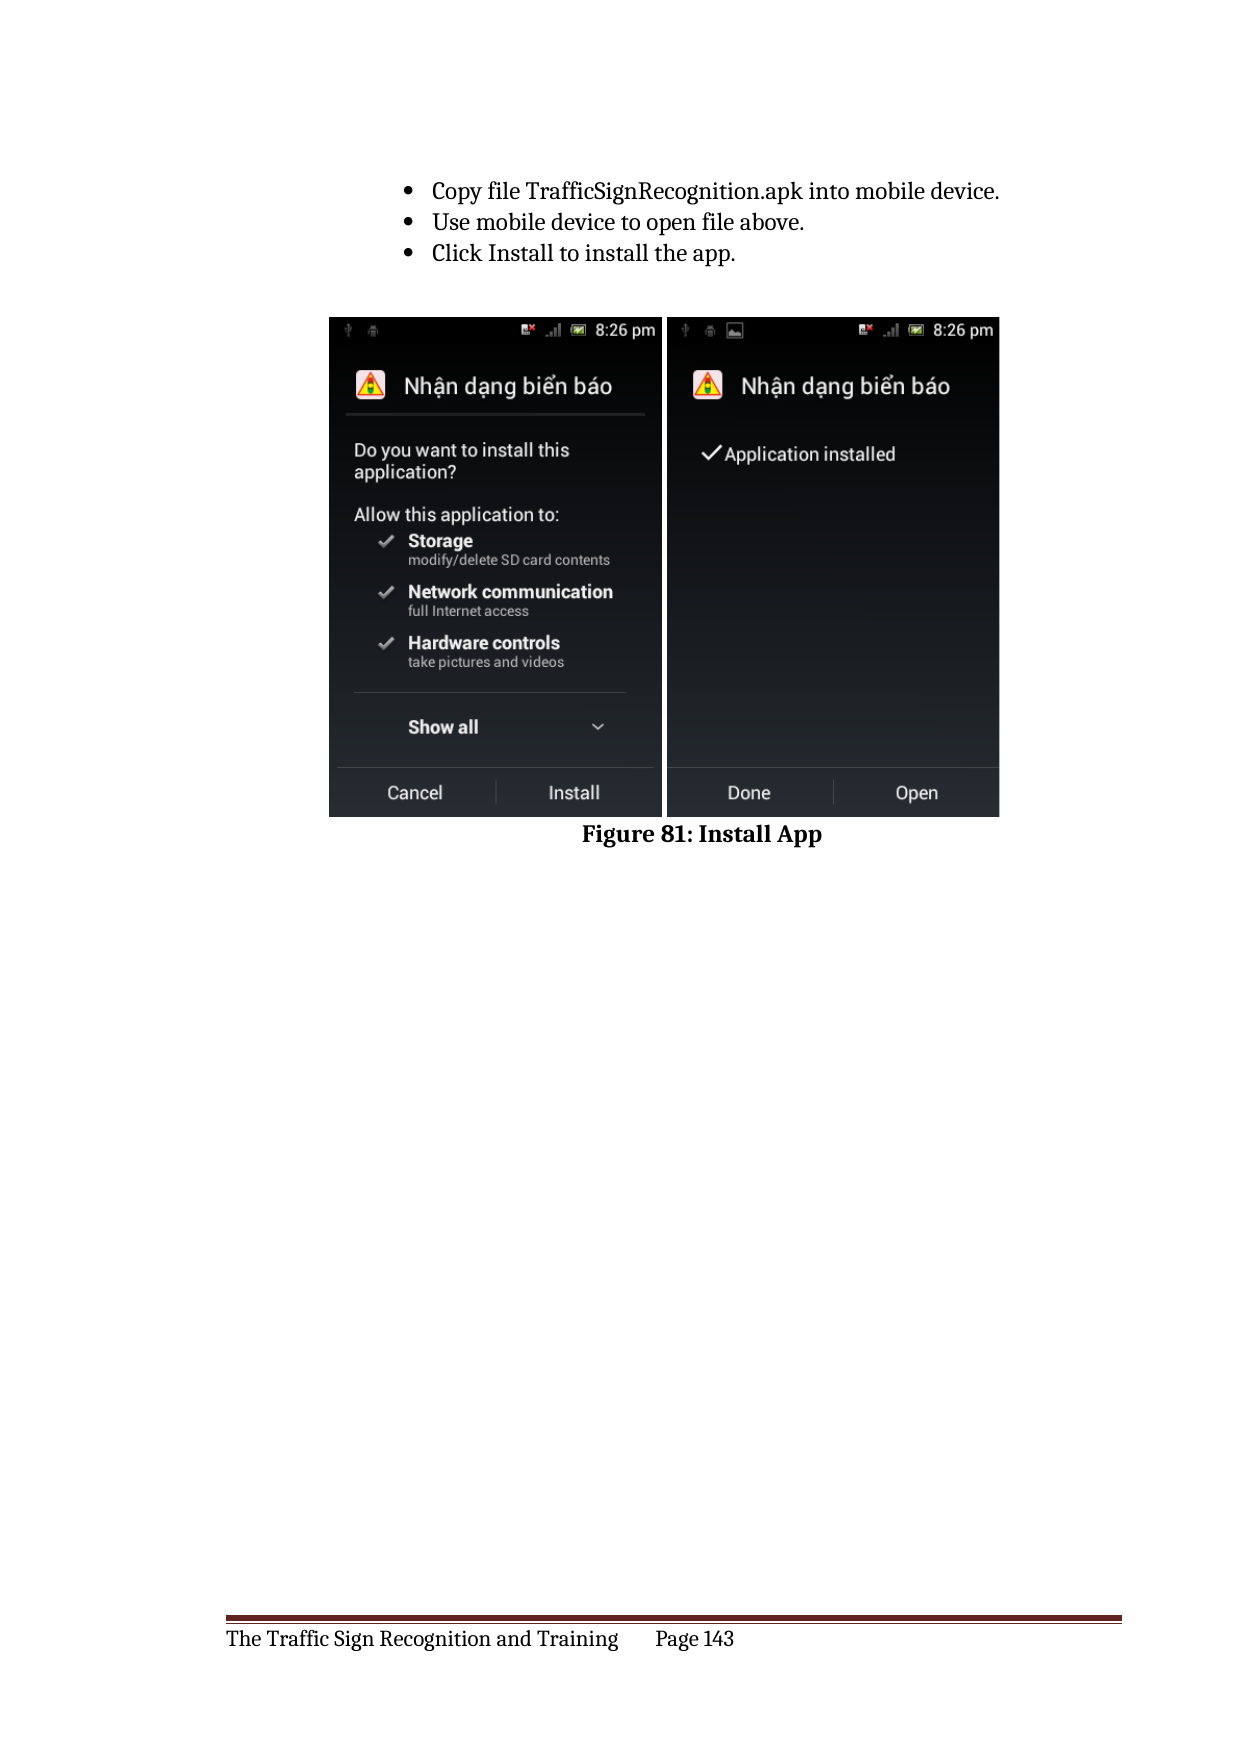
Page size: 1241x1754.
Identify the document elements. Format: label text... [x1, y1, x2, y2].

picture [329, 317, 662, 817]
list Figure 81: Install App [282, 820, 1122, 849]
list Copy file TrafficSignRecognition.apk into mobile device. [404, 177, 1122, 206]
picture [667, 317, 1000, 817]
list Use mobile device to open file above. [404, 208, 1122, 237]
list Click Install to install the app. [404, 239, 1122, 268]
